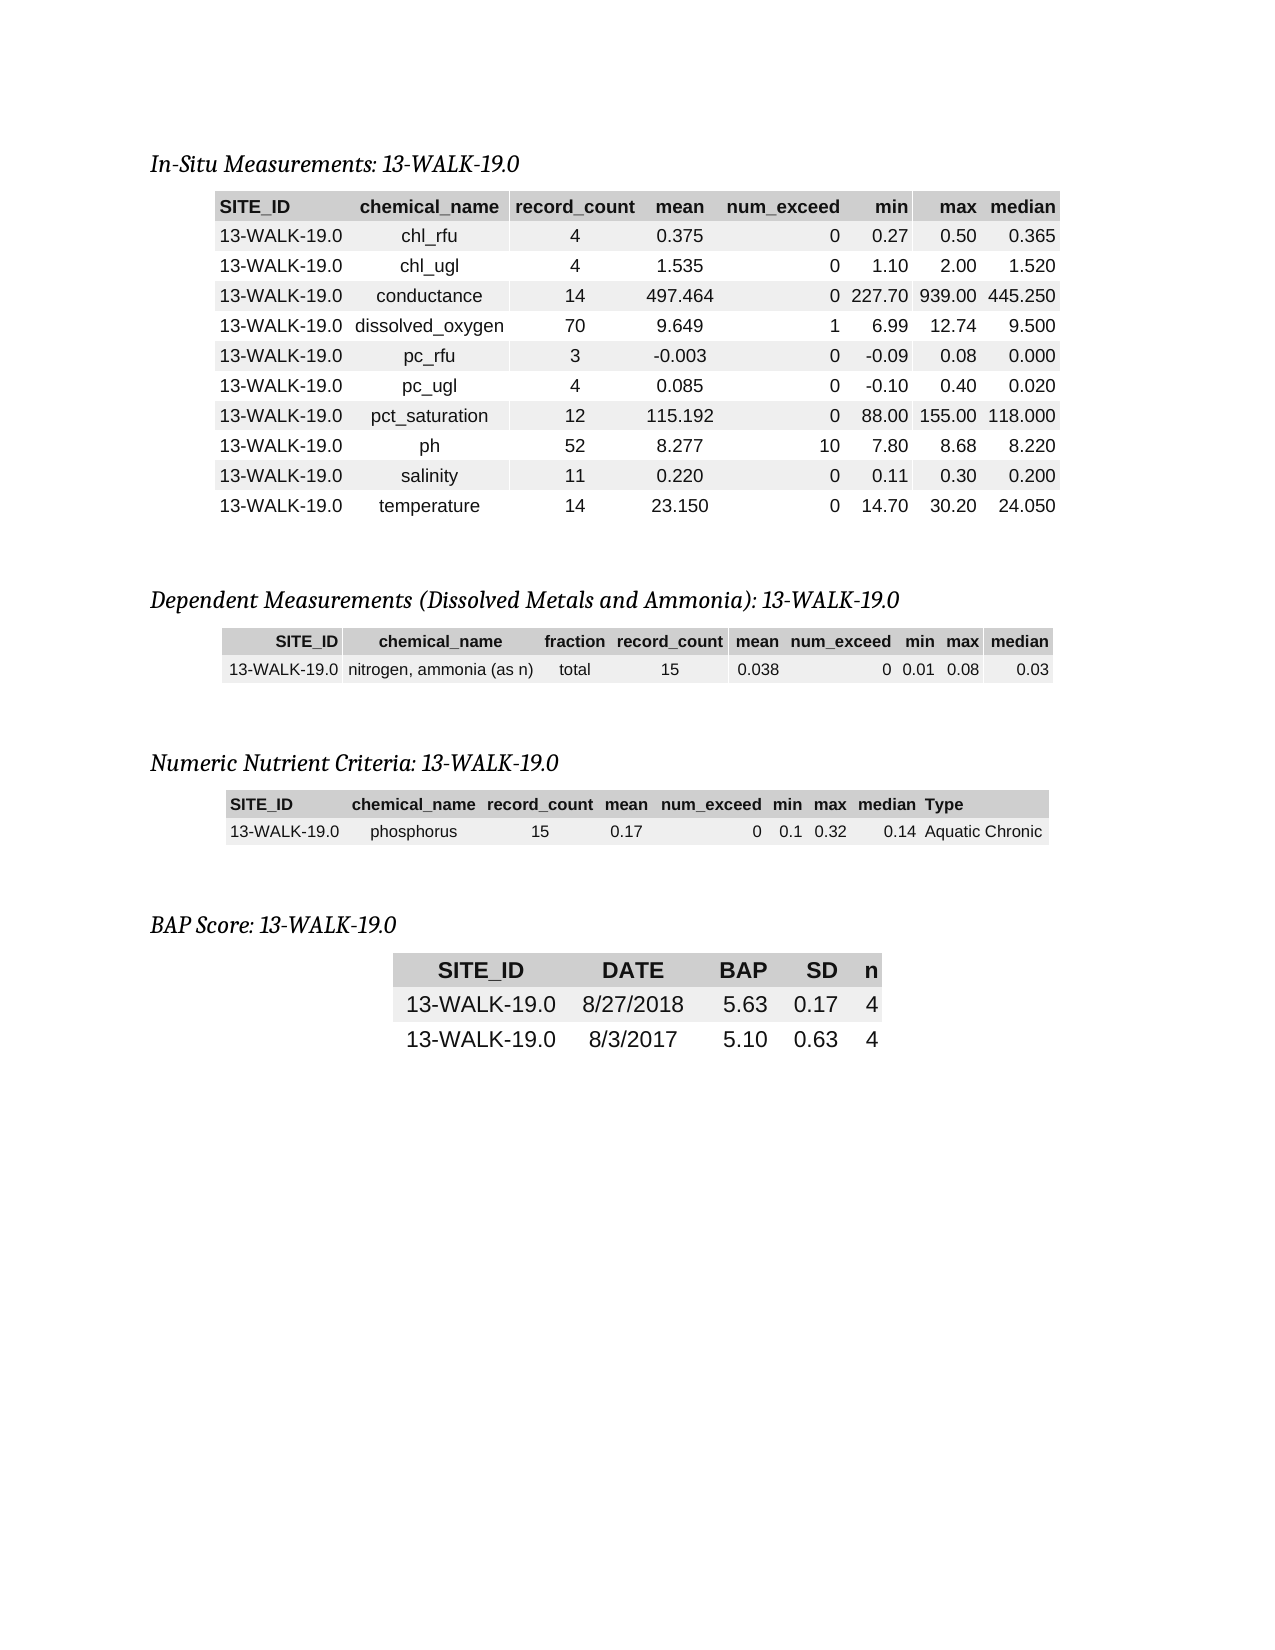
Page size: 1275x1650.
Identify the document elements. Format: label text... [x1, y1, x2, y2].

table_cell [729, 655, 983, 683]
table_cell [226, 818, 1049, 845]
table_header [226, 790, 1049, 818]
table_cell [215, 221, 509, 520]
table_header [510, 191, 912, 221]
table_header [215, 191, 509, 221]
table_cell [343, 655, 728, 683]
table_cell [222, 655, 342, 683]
text Numeric Nutrient Criteria: 13-WALK-19.0 [150, 749, 1125, 778]
text Dependent Measurements (Dissolved Metals and Ammonia): 13-WALK-19.0 [150, 586, 1125, 615]
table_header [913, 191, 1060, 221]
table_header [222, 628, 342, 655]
text BAP Score: 13-WALK-19.0 [150, 911, 1125, 940]
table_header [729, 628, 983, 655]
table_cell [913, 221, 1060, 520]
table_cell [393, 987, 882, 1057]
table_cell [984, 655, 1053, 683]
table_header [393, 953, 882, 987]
text In-Situ Measurements: 13-WALK-19.0 [150, 150, 1125, 179]
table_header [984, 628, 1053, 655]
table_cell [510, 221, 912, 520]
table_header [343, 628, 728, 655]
